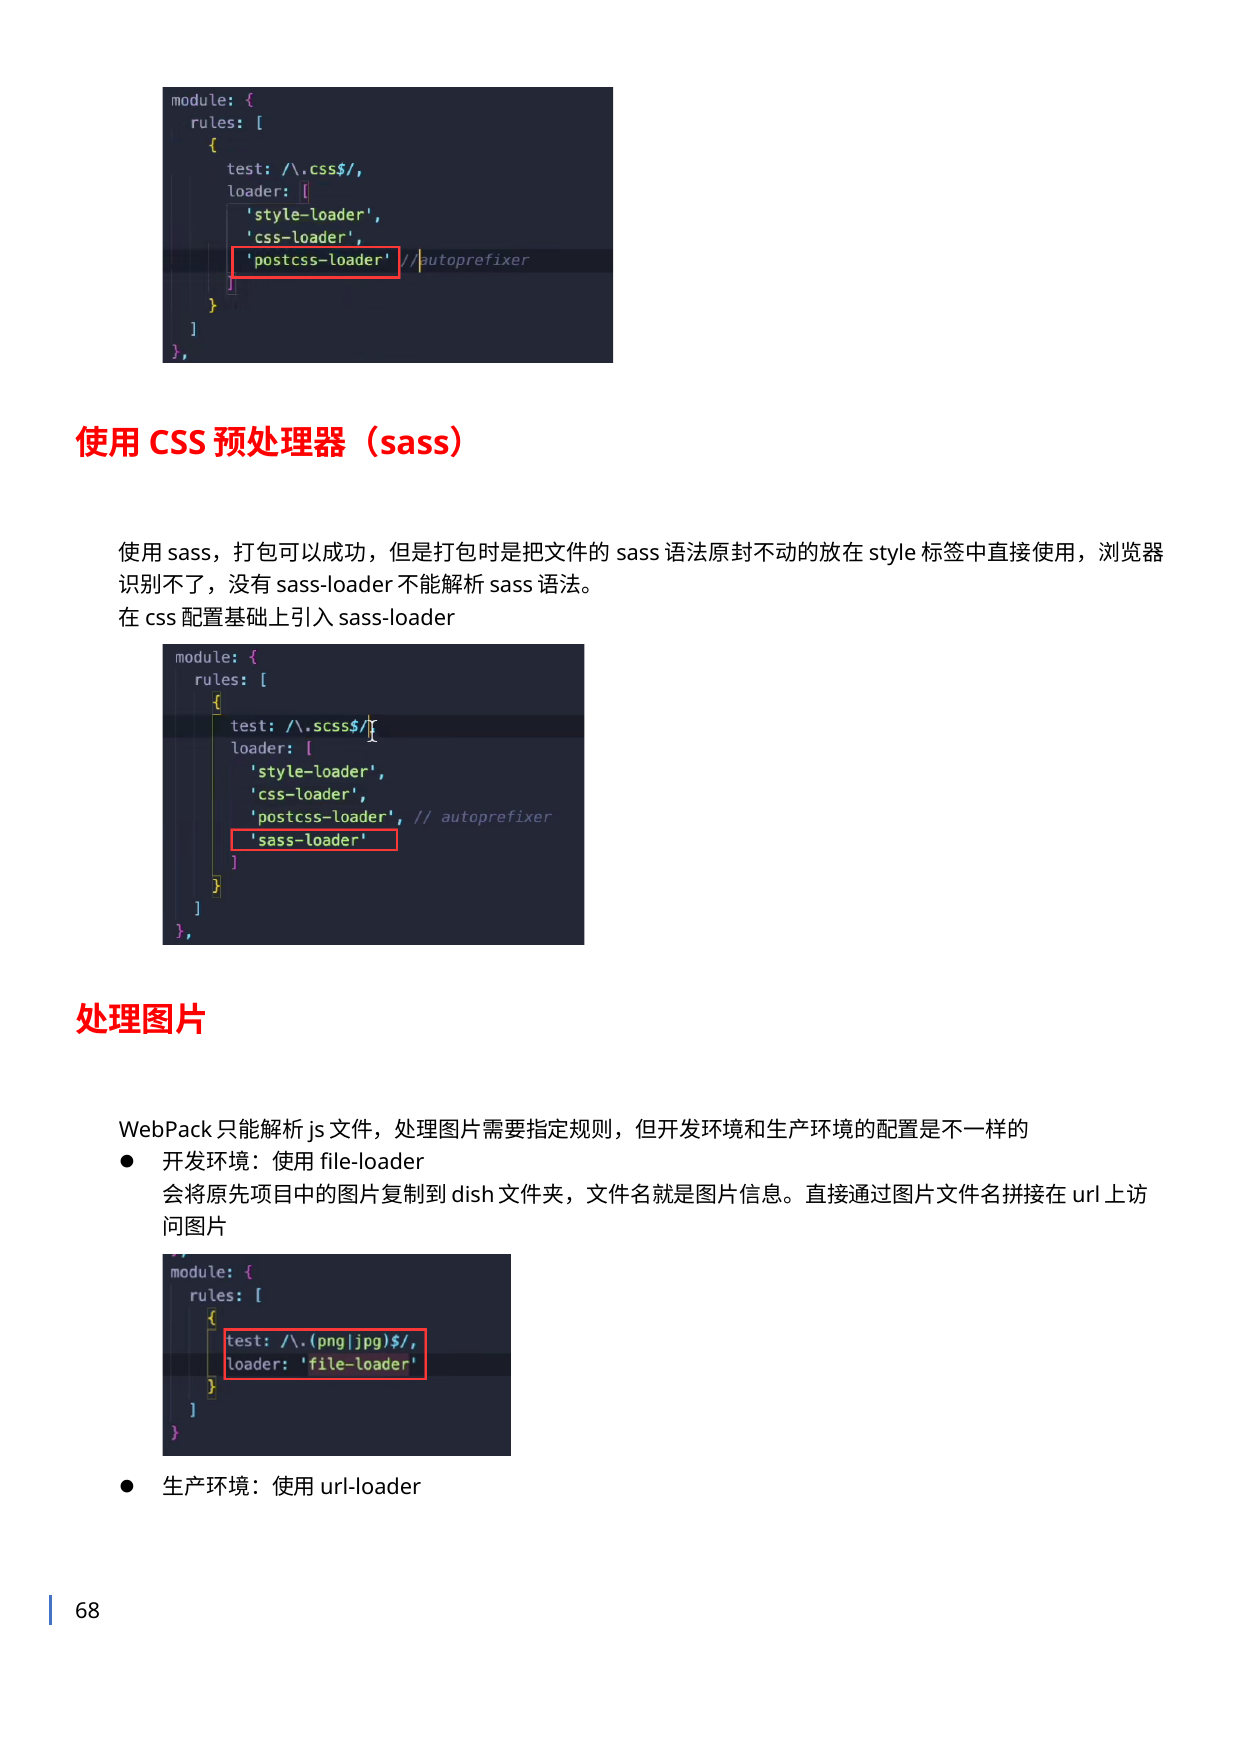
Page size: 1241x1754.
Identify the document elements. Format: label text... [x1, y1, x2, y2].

text 使用sass，打包可以成功，但是打包时是把文件的sass语法原封不动的放在style标签中直接使用，浏览器识别不了，没有sass-loader不能解析sass语法。 [119, 534, 1165, 599]
text 在css配置基础上引入sass-loader [75, 599, 1165, 632]
picture [162, 1254, 511, 1456]
picture [162, 644, 585, 945]
text 会将原先项目中的图片复制到dish文件夹，文件名就是图片信息。直接通过图片文件名拼接在url上访问图片 [162, 1176, 1165, 1241]
subtitle 使用CSS预处理器（sass） [75, 407, 1165, 472]
subtitle 处理图片 [75, 984, 1165, 1049]
list 开发环境：使用file-loader [119, 1144, 1165, 1176]
list 生产环境：使用url-loader [119, 1469, 1165, 1501]
picture [162, 87, 614, 363]
text WebPack只能解析js文件，处理图片需要指定规则，但开发环境和生产环境的配置是不一样的 [75, 1111, 1165, 1144]
